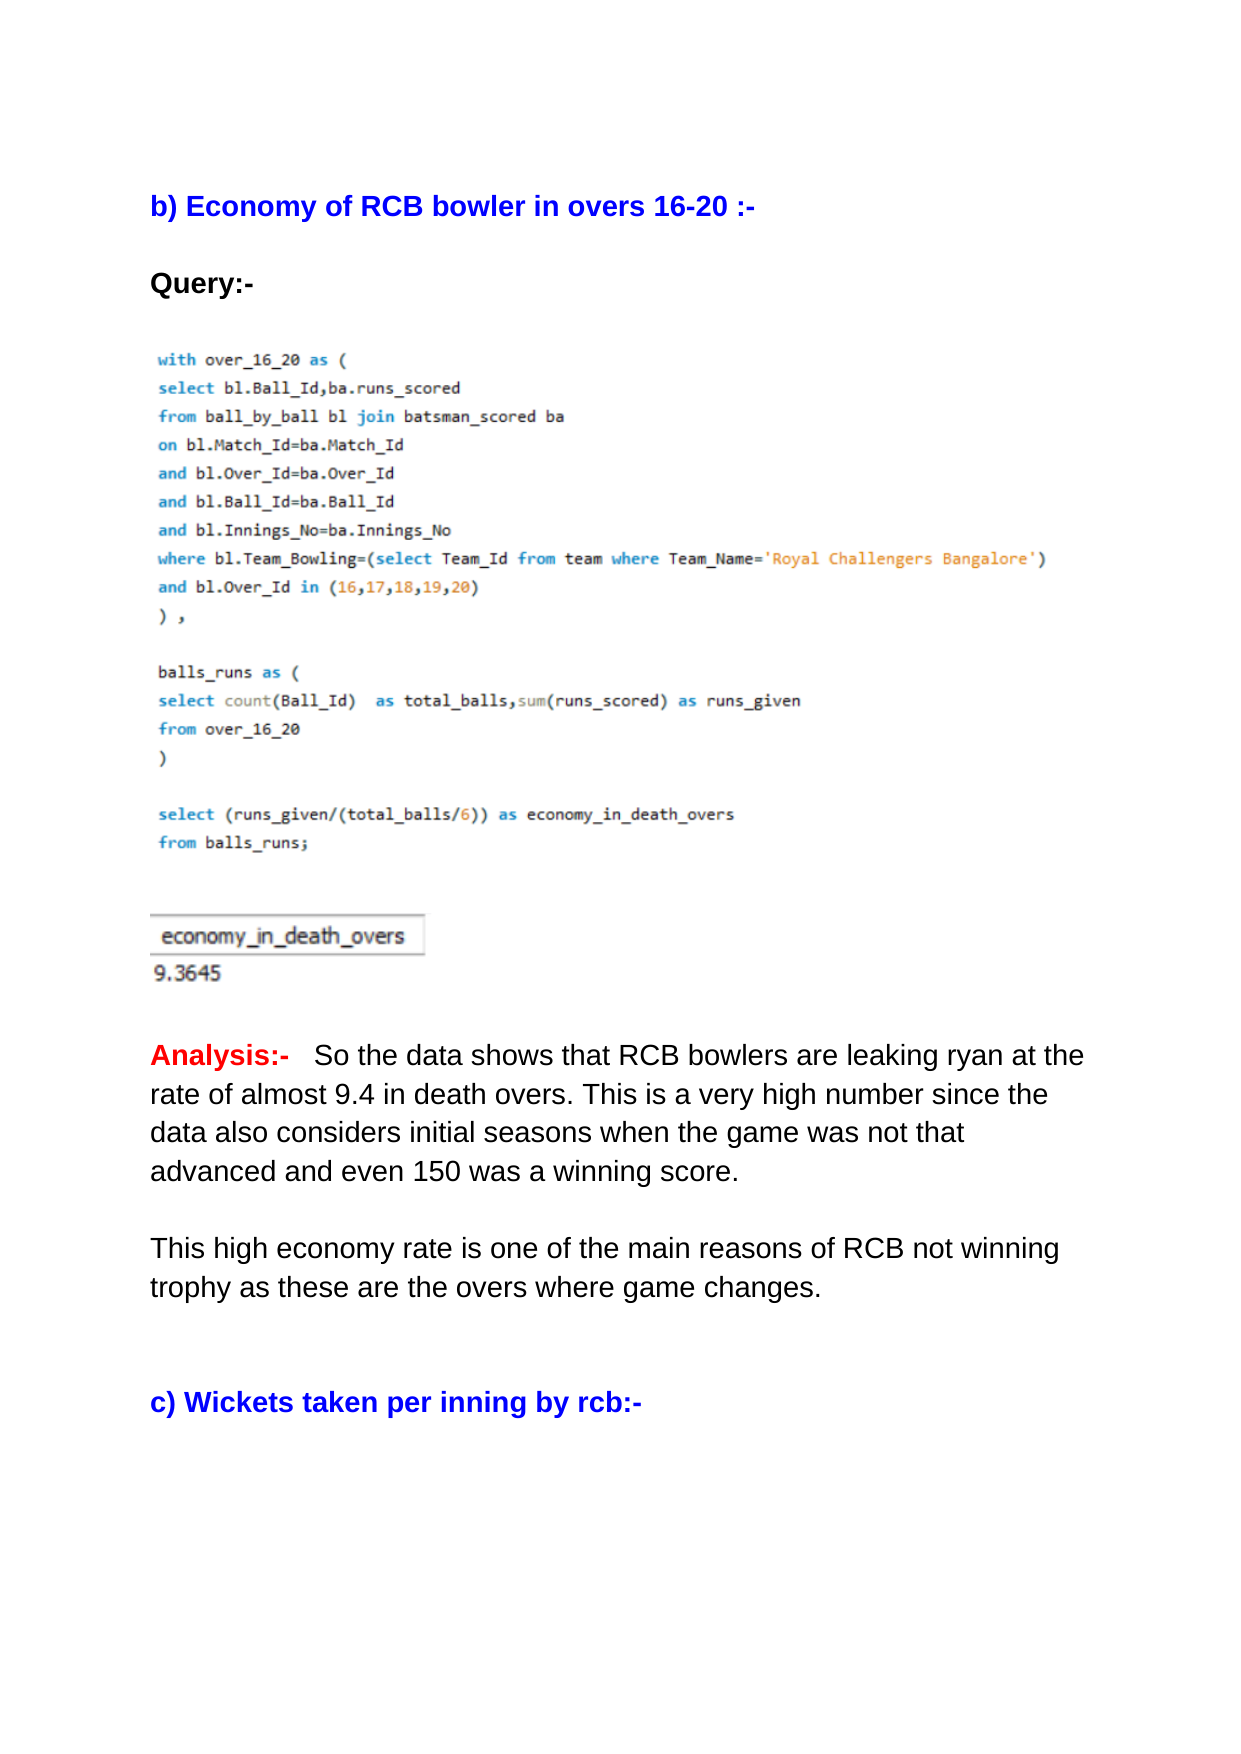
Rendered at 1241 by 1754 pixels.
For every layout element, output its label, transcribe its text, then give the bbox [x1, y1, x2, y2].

text Query:- [150, 266, 1090, 299]
text Analysis:- So the data shows that RCB bowlers are leaking ryan at the rate of almost 9.4 in death overs. This is a very high number since the data also considers initial seasons when the game was not that advanced and even 150 was a winning score. [150, 1038, 1090, 1187]
text c) Wickets taken per inning by rcb:- [150, 1385, 1090, 1419]
picture [150, 913, 432, 996]
text This high economy rate is one of the main reasons of RCB not winning trophy as these are the overs where game changes. [150, 1231, 1090, 1303]
picture [150, 342, 1091, 871]
text b) Economy of RCB bowler in overs 16-20 :- [150, 188, 1090, 222]
